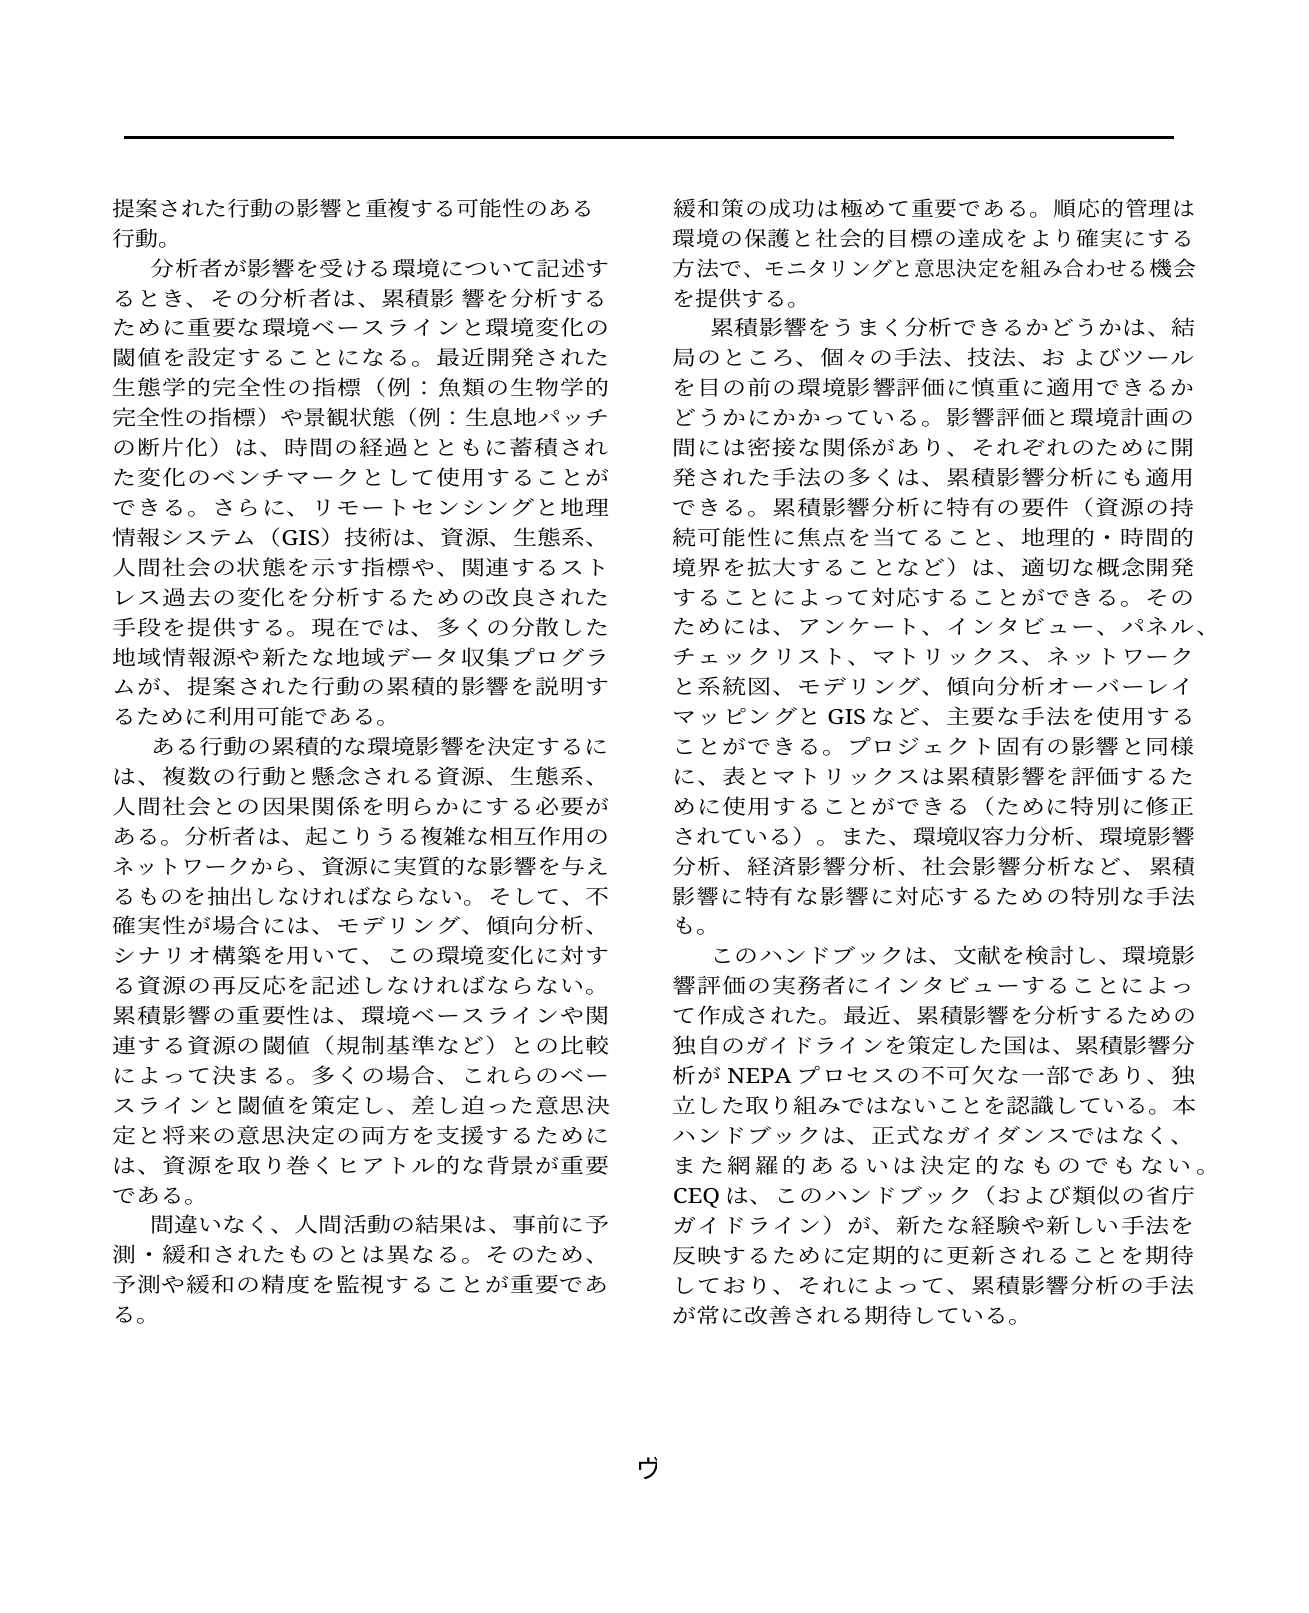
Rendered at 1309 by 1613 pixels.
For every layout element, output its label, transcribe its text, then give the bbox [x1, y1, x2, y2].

text 緩和策の成功は極めて重要である。順応的管理は環境の保護と社会的目標の達成をより確実にする方法で、モニタリングと意思決定を組み合わせる機会を提供する。 [673, 192, 1196, 312]
text ある行動の累積的な環境影響を決定するには、複数の行動と懸念される資源、生態系、人間社会との因果関係を明らかにする必要がある。分析者は、起こりうる複雑な相互作用のネットワークから、資源に実質的な影響を与えるものを抽出しなければならない。そして、不確実性が場合には、モデリング、傾向分析、シナリオ構築を用いて、この環境変化に対する資源の再反応を記述しなければならない。累積影響の重要性は、環境ベースラインや関連する資源の閾値（規制基準など）との比較によって決まる。多くの場合、これらのベースラインと閾値を策定し、差し迫った意思決定と将来の意思決定の両方を支援するためには、資源を取り巻くヒアトル的な背景が重要である。 [112, 731, 610, 1209]
text このハンドブックは、文献を検討し、環境影響評価の実務者にインタビューすることによって作成された。最近、累積影響を分析するための独自のガイドラインを策定した国は、累積影響分析がNEPAプロセスの不可欠な一部であり、独立した取り組みではないことを認識している。本ハンドブックは、正式なガイダンスではなく、また網羅的あるいは決定的なものでもない。CEQは、このハンドブック（および類似の省庁ガイドライン）が、新たな経験や新しい手法を反映するために定期的に更新されることを期待しており、それによって、累積影響分析の手法が常に改善される期待している。 [673, 940, 1196, 1329]
text 分析者が影響を受ける環境について記述するとき、その分析者は、累積影 響を分析するために重要な環境ベースラインと環境変化の閾値を設定することになる。最近開発された生態学的完全性の指標（例：魚類の生物学的完全性の指標）や景観状態（例：生息地パッチの断片化）は、時間の経過とともに蓄積された変化のベンチマークとして使用することができる。さらに、リモートセンシングと地理情報システム（GIS）技術は、資源、生態系、人間社会の状態を示す指標や、関連するストレス過去の変化を分析するための改良された手段を提供する。現在では、多くの分散した地域情報源や新たな地域データ収集プログラムが、提案された行動の累積的影響を説明するために利用可能である。 [112, 252, 610, 731]
text 提案された行動の影響と重複する可能性のある行動。 [112, 192, 610, 252]
text 累積影響をうまく分析できるかどうかは、結局のところ、個々の手法、技法、お よびツールを目の前の環境影響評価に慎重に適用できるかどうかにかかっている。影響評価と環境計画の間には密接な関係があり、それぞれのために開発された手法の多くは、累積影響分析にも適用できる。累積影響分析に特有の要件（資源の持続可能性に焦点を当てること、地理的・時間的境界を拡大することなど）は、適切な概念開発することによって対応することができる。そのためには、アンケート、インタビュー、パネル、チェックリスト、マトリックス、ネットワークと系統図、モデリング、傾向分析オーバーレイマッピングとGISなど、主要な手法を使用することができる。プロジェクト固有の影響と同様に、表とマトリックスは累積影響を評価するために使用することができる（ために特別に修正されている）。また、環境収容力分析、環境影響分析、経済影響分析、社会影響分析など、累積影響に特有な影響に対応するための特別な手法も。 [673, 312, 1196, 940]
text 間違いなく、人間活動の結果は、事前に予測・緩和されたものとは異なる。そのため、予測や緩和の精度を監視することが重要である。 [112, 1209, 610, 1328]
